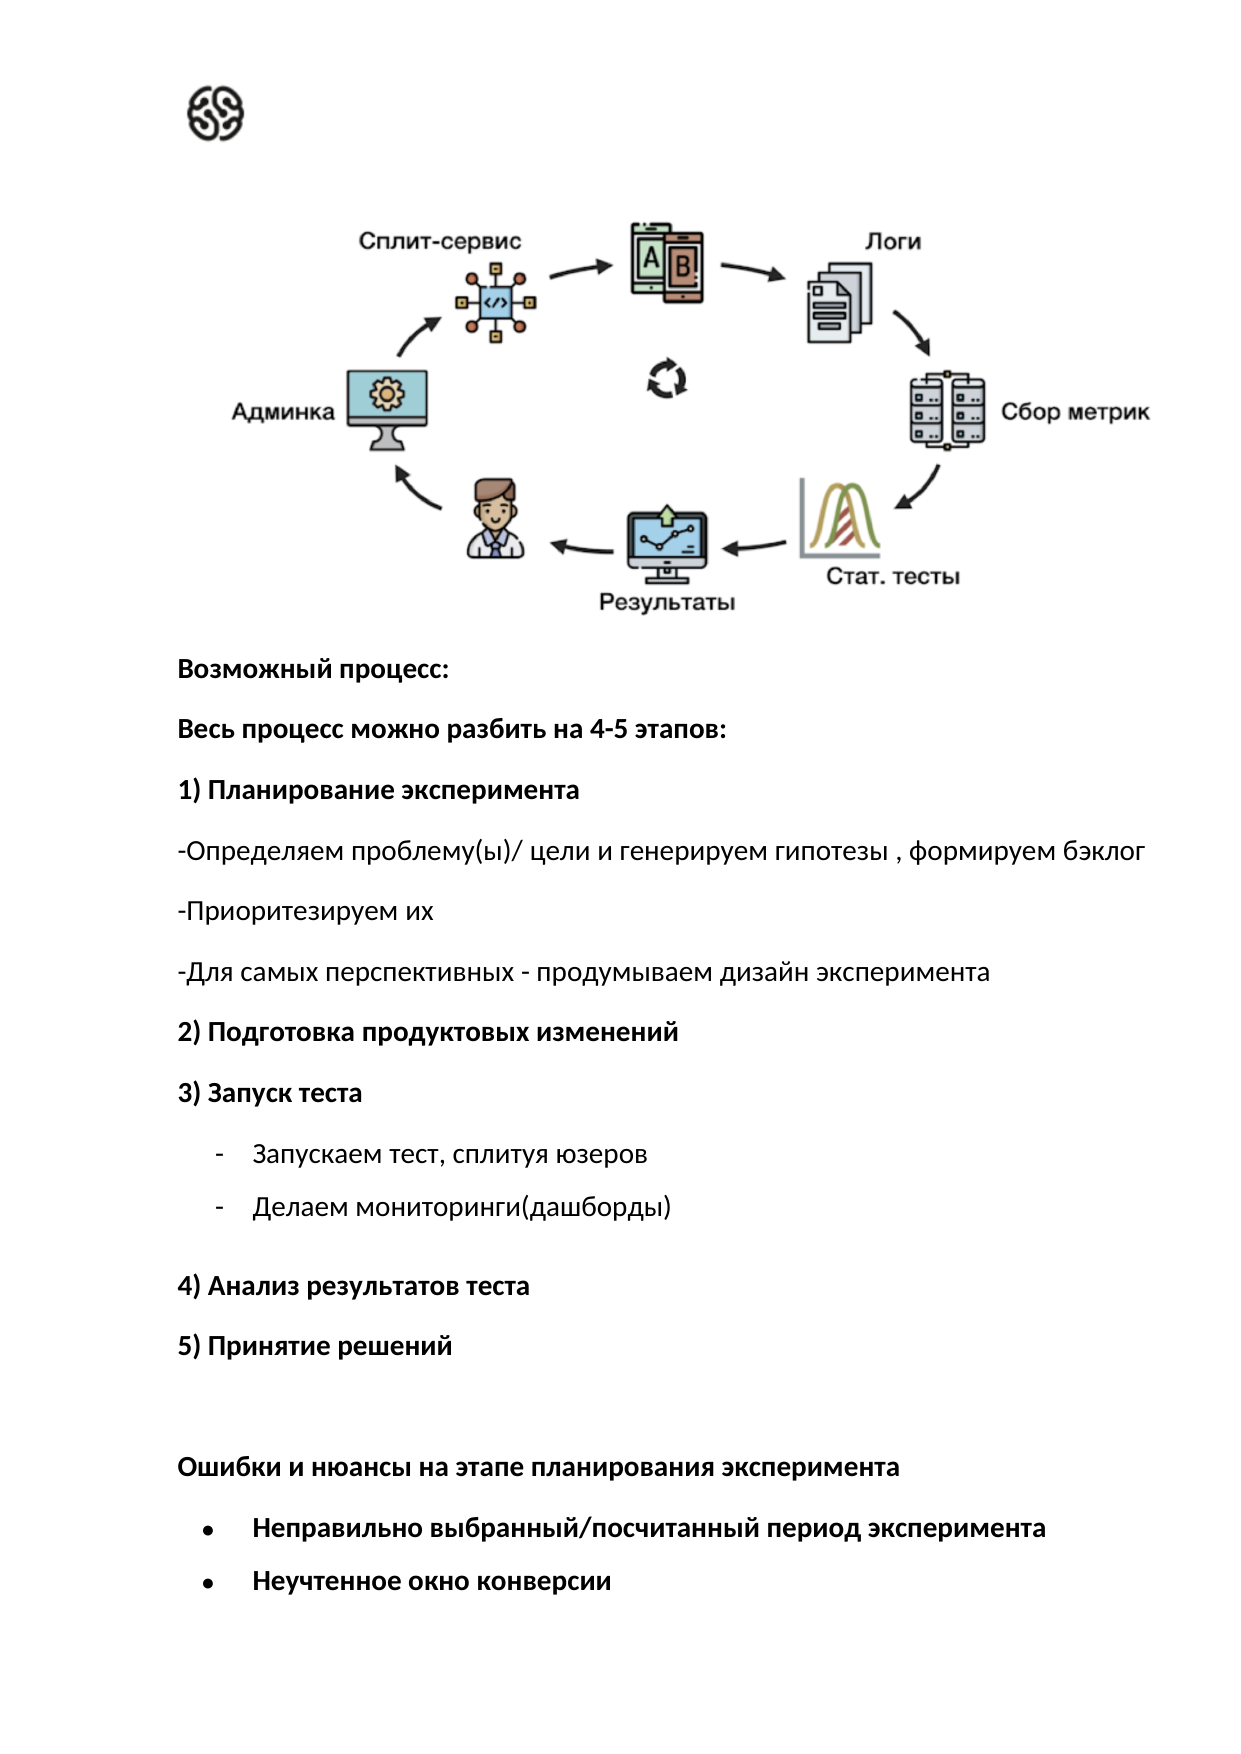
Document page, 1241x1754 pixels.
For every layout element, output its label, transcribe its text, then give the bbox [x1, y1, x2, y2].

text Весь процесс можно разбить на 4-5 этапов: [177, 710, 1152, 746]
text 2) Подготовка продуктовых изменений [177, 1013, 1152, 1049]
text Возможный процесс: [177, 650, 1152, 685]
text -Для самых перспективных - продумываем дизайн эксперимента [177, 953, 1152, 988]
text -Определяем проблему(ы)/ цели и генерируем гипотезы , формируем бэклог [177, 832, 1152, 867]
text 5) Принятие решений [177, 1327, 1152, 1363]
list Неучтенное окно конверсии [215, 1562, 1152, 1598]
list Делаем мониторинги(дашборды) [215, 1188, 1152, 1224]
text Ошибки и нюансы на этапе планирования эксперимента [177, 1448, 1152, 1484]
text 3) Запуск теста [177, 1074, 1152, 1110]
text -Приоритезируем их [177, 892, 1152, 928]
picture [177, 73, 1193, 625]
text 1) Планирование эксперимента [177, 771, 1152, 807]
text 4) Анализ результатов теста [177, 1267, 1152, 1302]
list Запускаем тест, сплитуя юзеров [215, 1135, 1152, 1170]
list Неправильно выбранный/посчитанный период эксперимента [215, 1509, 1152, 1545]
